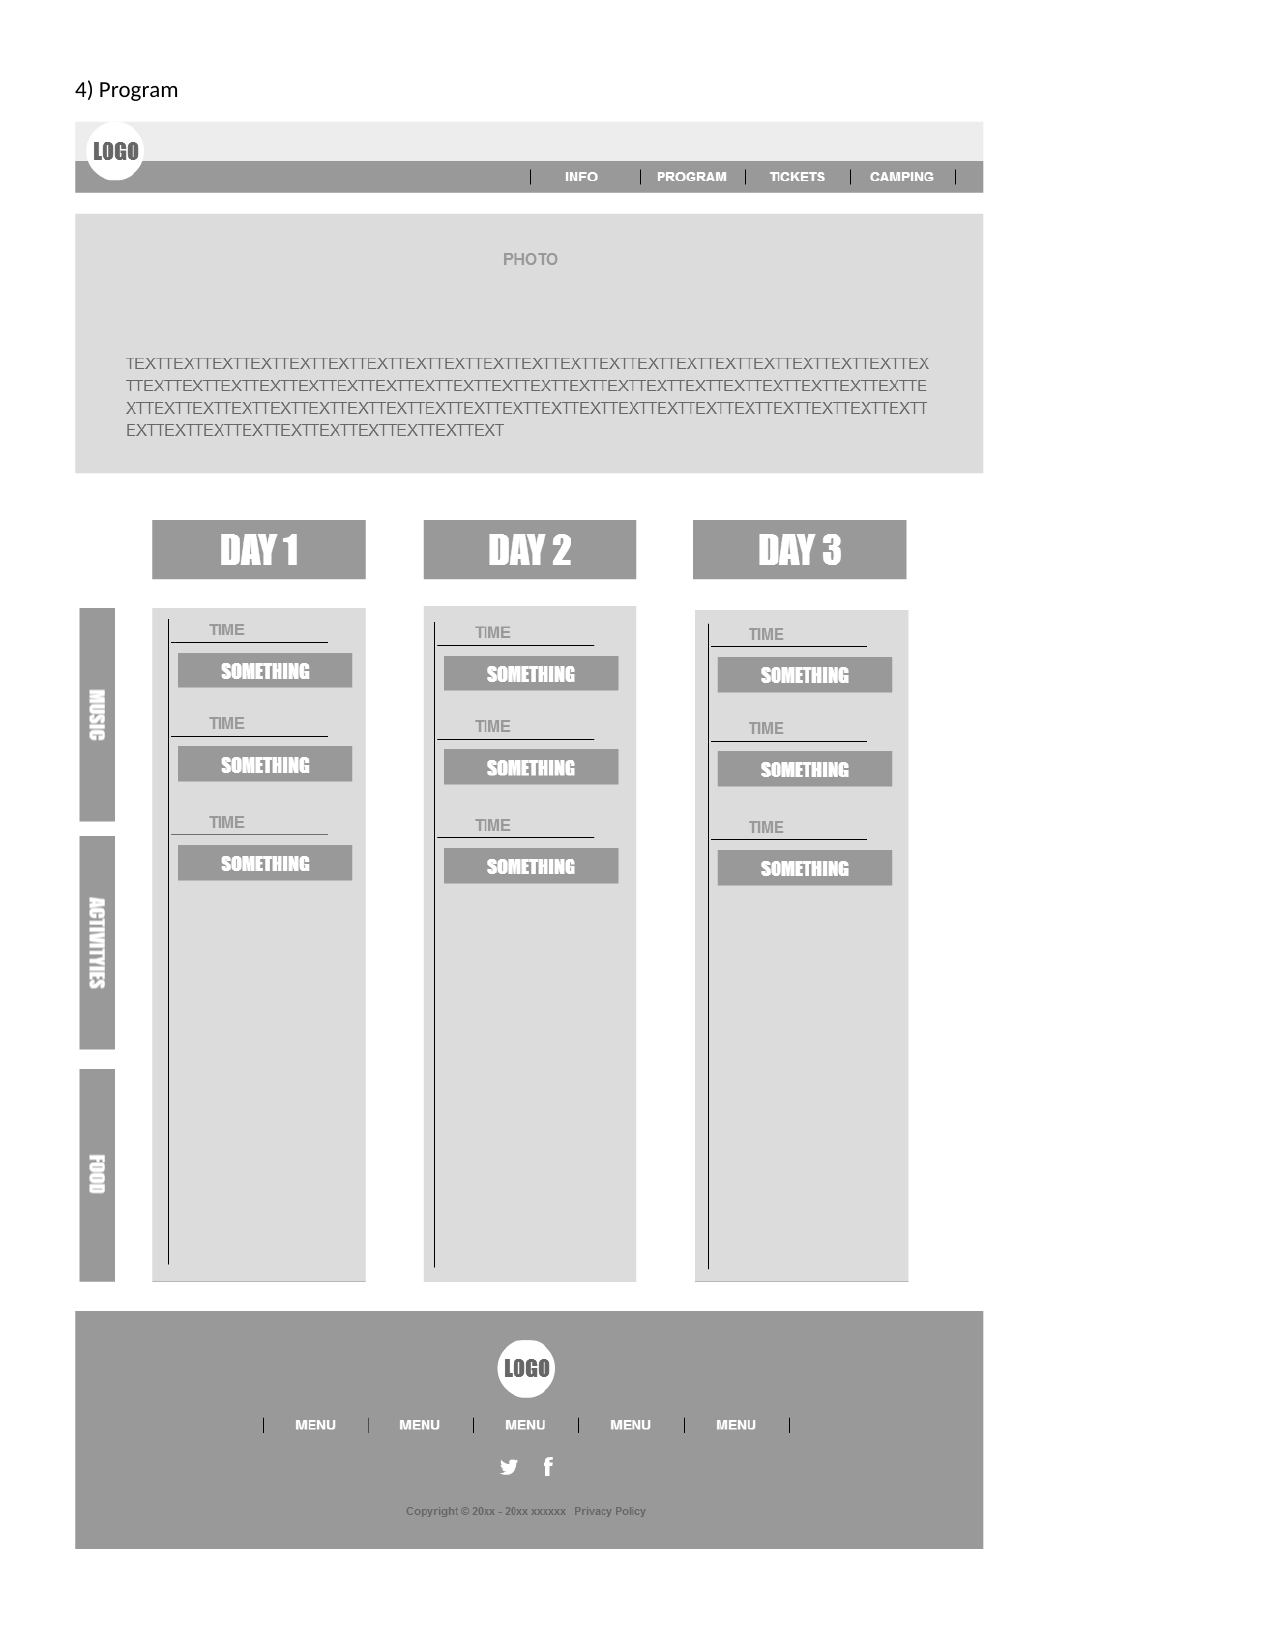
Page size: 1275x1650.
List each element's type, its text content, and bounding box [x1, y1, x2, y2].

text 4) Program [75, 75, 1200, 103]
picture [75, 121, 984, 1549]
